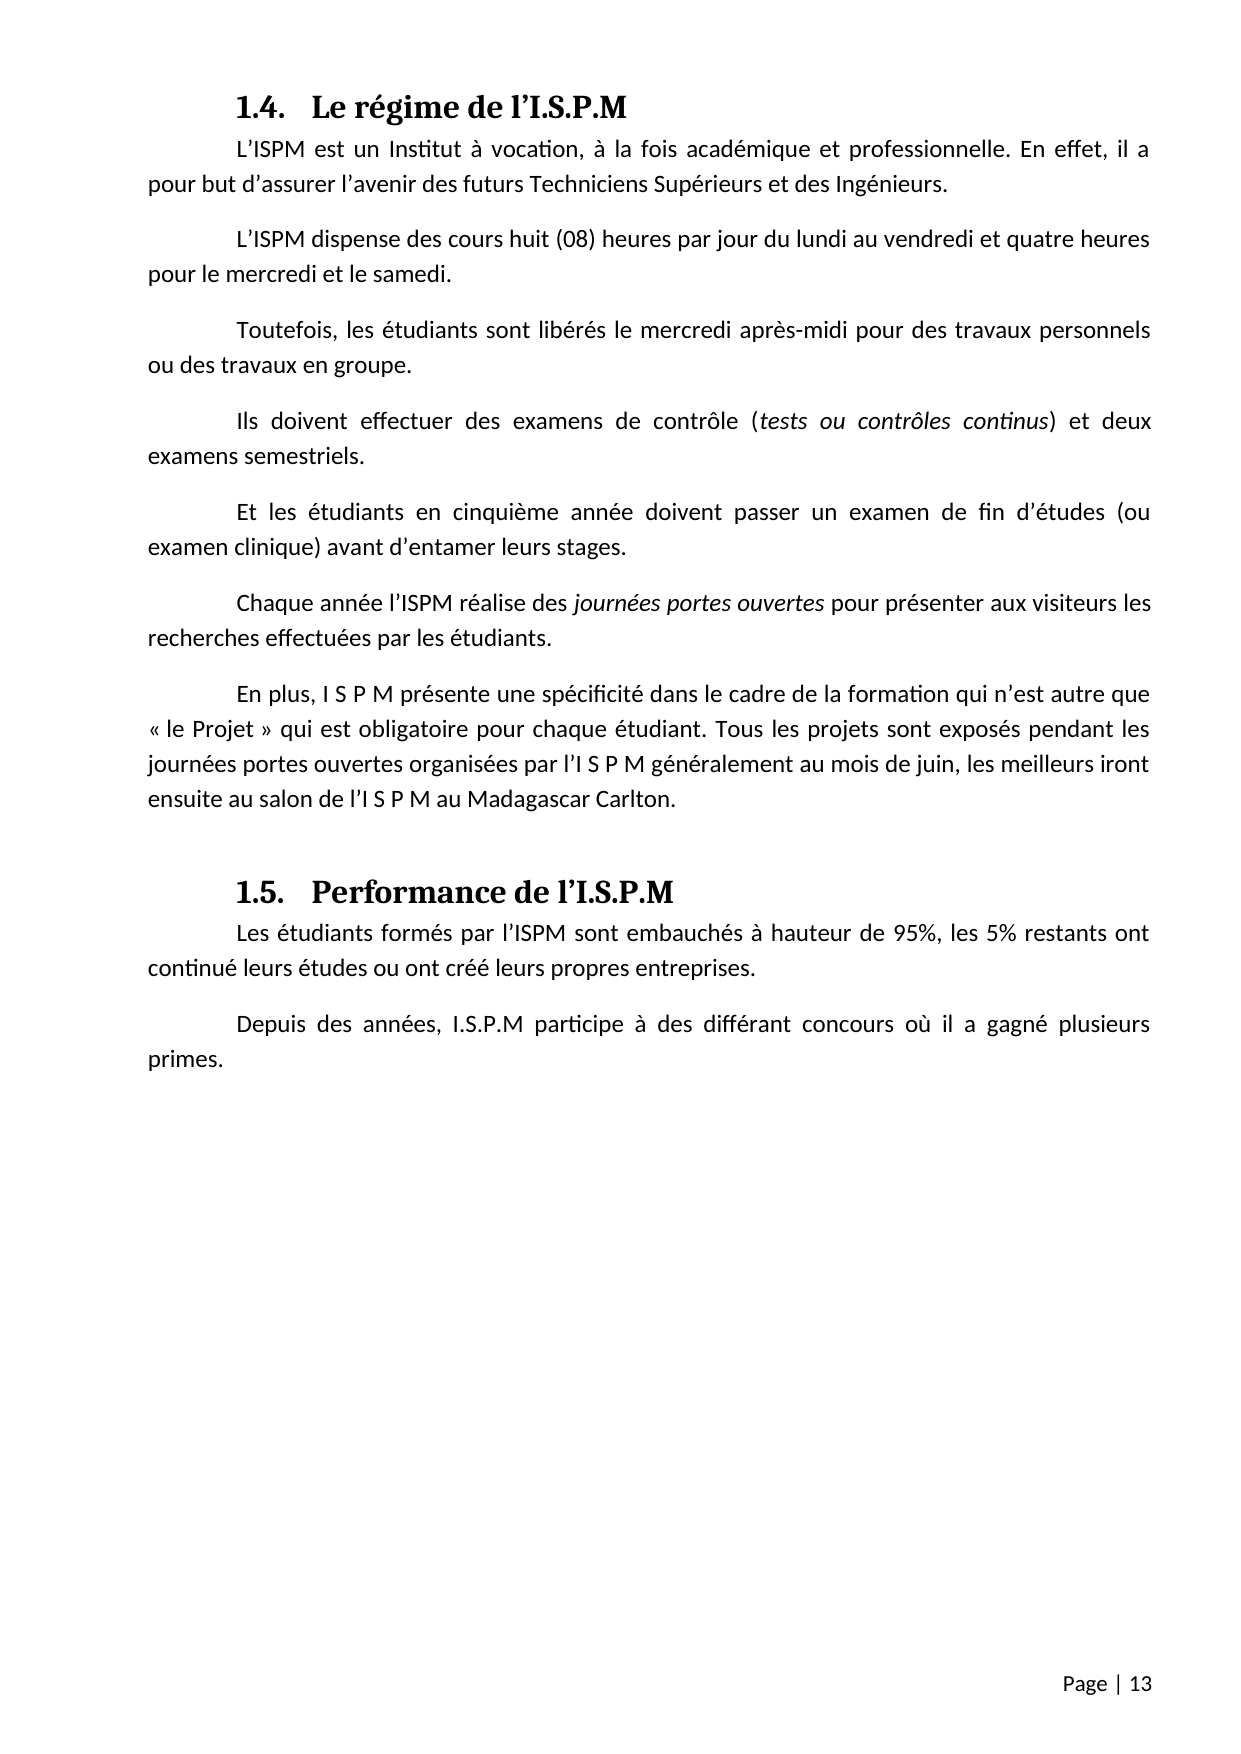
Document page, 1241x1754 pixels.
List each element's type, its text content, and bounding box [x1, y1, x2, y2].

text Ils doivent effectuer des examens de contrôle (tests ou contrôles continus) et deux examens semestriels. [148, 405, 1152, 471]
text Depuis des années, I.S.P.M participe à des différant concours où il a gagné plusieurs primes. [148, 1008, 1152, 1074]
text Toutefois, les étudiants sont libérés le mercredi après-midi pour des travaux personnels ou des travaux en groupe. [148, 314, 1152, 380]
text Et les étudiants en cinquième année doivent passer un examen de fin d’études (ou examen clinique) avant d’entamer leurs stages. [148, 496, 1152, 562]
subtitle Le régime de l’I.S.P.M [236, 89, 1152, 127]
text L’ISPM dispense des cours huit (08) heures par jour du lundi au vendredi et quatre heures pour le mercredi et le samedi. [148, 223, 1152, 289]
text En plus, I S P M présente une spécificité dans le cadre de la formation qui n’est autre que « le Projet » qui est obligatoire pour chaque étudiant. Tous les projets sont exposés pendant les journées portes ouvertes organisées par l’I S P M généralement au mois de juin, les meilleurs iront ensuite au salon de l’I S P M au Madagascar Carlton. [148, 678, 1152, 813]
text Chaque année l’ISPM réalise des journées portes ouvertes pour présenter aux visiteurs les recherches effectuées par les étudiants. [148, 587, 1152, 652]
text L’ISPM est un Institut à vocation, à la fois académique et professionnelle. En effet, il a pour but d’assurer l’avenir des futurs Techniciens Supérieurs et des Ingénieurs. [148, 133, 1152, 198]
text Les étudiants formés par l’ISPM sont embauchés à hauteur de 95%, les 5% restants ont continué leurs études ou ont créé leurs propres entreprises. [148, 918, 1152, 983]
subtitle Performance de l’I.S.P.M [236, 873, 1152, 912]
